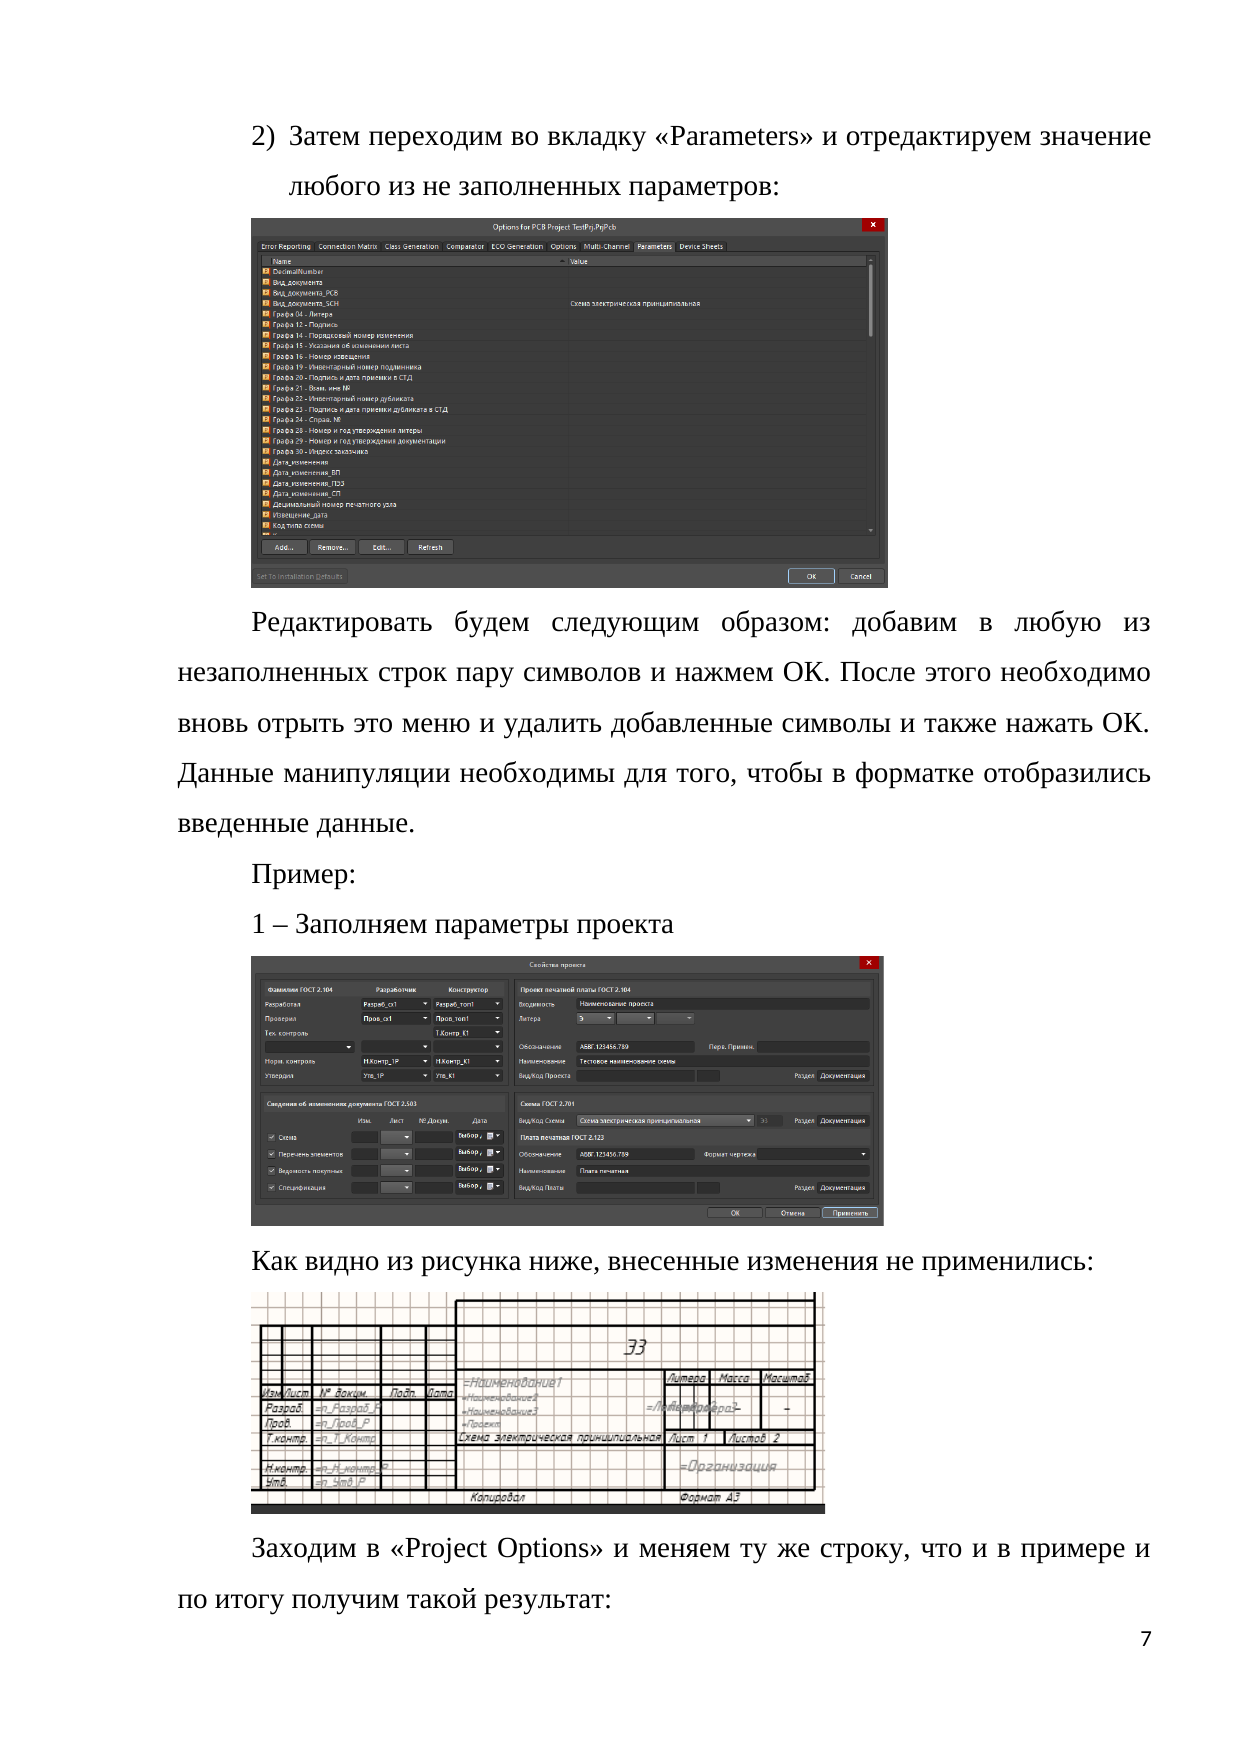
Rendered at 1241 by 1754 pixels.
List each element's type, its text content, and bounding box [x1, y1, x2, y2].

picture [251, 956, 884, 1226]
picture [251, 1292, 826, 1514]
text Редактировать будем следующим образом: добавим в любую из незаполненных строк пару символов и нажмем ОК. После этого необходимо вновь отрыть это меню и удалить добавленные символы и также нажать ОК. Данные манипуляции необходимы для того, чтобы в форматке отобразились введенные данные. [177, 604, 1152, 839]
text 1 – Заполняем параметры проекта [177, 906, 1152, 939]
text Заходим в «Project Options» и меняем ту же строку, что и в примере и по итогу получим такой результат: [177, 1531, 1152, 1614]
text Как видно из рисунка ниже, внесенные изменения не применились: [177, 1243, 1152, 1276]
picture [251, 218, 888, 588]
text Пример: [177, 856, 1152, 889]
list Затем переходим во вкладку «Parameters» и отредактируем значение любого из не заполненных параметров: [251, 118, 1152, 202]
